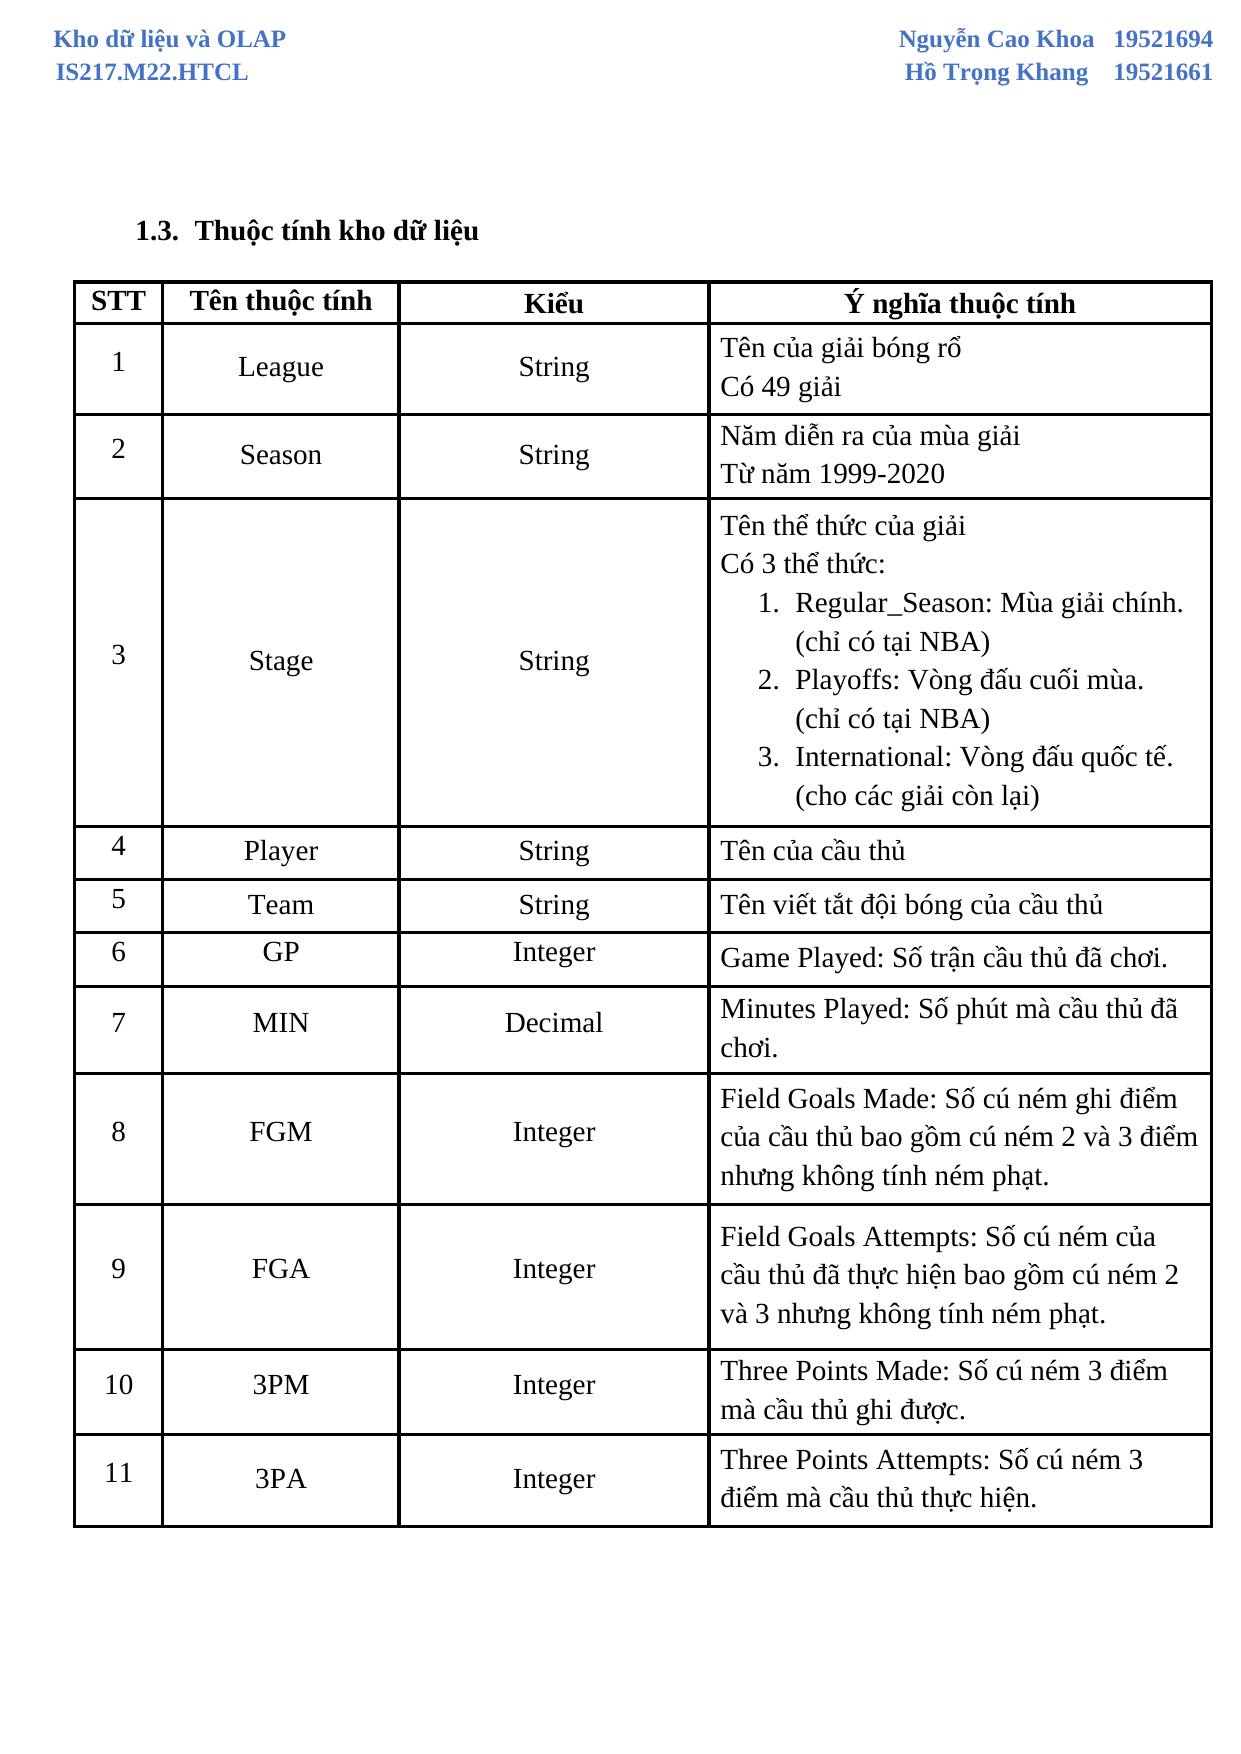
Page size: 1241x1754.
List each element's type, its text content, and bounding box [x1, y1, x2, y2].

table_header STT [76, 284, 161, 322]
table_header Ý nghĩa thuộc tính [711, 284, 1210, 322]
table_cell Field Goals Made: Số cú ném ghi điểm của cầu thủ bao gồm cú ném 2 và 3 điểm nhưng không tính ném phạt. [711, 1075, 1210, 1202]
table_cell 10 [76, 1351, 161, 1433]
table_cell Stage [164, 500, 397, 824]
table_cell Năm diễn ra của mùa giải Từ năm 1999-2020 [711, 416, 1210, 497]
table_cell 7 [76, 988, 161, 1072]
table_header Tên thuộc tính [164, 284, 397, 322]
table_cell Integer [401, 1075, 707, 1202]
table_cell League [164, 325, 397, 413]
table_cell 9 [76, 1206, 161, 1348]
table_cell Tên của giải bóng rổ Có 49 giải [711, 325, 1210, 413]
table_cell 2 [76, 416, 161, 497]
table_cell Decimal [401, 988, 707, 1072]
table_cell 11 [76, 1436, 161, 1525]
table_cell Minutes Played: Số phút mà cầu thủ đã chơi. [711, 988, 1210, 1072]
table_cell Three Points Made: Số cú ném 3 điểm mà cầu thủ ghi được. [711, 1351, 1210, 1433]
table_header Kiểu [401, 284, 707, 322]
table_cell String [401, 416, 707, 497]
table_cell MIN [164, 988, 397, 1072]
table_cell 8 [76, 1075, 161, 1202]
table_cell 4 [76, 828, 161, 878]
table_cell String [401, 500, 707, 824]
table_cell Tên thể thức của giải Có 3 thể thức: Regular_Season: Mùa giải chính. (chỉ có tại NBA) Playoffs: Vòng đấu cuối mùa. (chỉ có tại NBA) International: Vòng đấu quốc tế. (cho các giải còn lại) [711, 500, 1210, 824]
table_cell Integer [401, 1351, 707, 1433]
table_cell Player [164, 828, 397, 878]
list Thuộc tính kho dữ liệu [135, 213, 1107, 247]
table_cell FGA [164, 1206, 397, 1348]
table_cell Integer [401, 934, 707, 984]
table_cell 3PM [164, 1351, 397, 1433]
table_cell 6 [76, 934, 161, 984]
table_cell String [401, 828, 707, 878]
table_cell Field Goals Attempts: Số cú ném của cầu thủ đã thực hiện bao gồm cú ném 2 và 3 nhưng không tính ném phạt. [711, 1206, 1210, 1348]
table_cell Three Points Attempts: Số cú ném 3 điểm mà cầu thủ thực hiện. [711, 1436, 1210, 1525]
table_cell 3PA [164, 1436, 397, 1525]
table_cell Tên viết tắt đội bóng của cầu thủ [711, 881, 1210, 931]
table_cell 3 [76, 500, 161, 824]
table_cell Season [164, 416, 397, 497]
table_cell Game Played: Số trận cầu thủ đã chơi. [711, 934, 1210, 984]
table_cell FGM [164, 1075, 397, 1202]
table_cell Integer [401, 1206, 707, 1348]
table_cell 5 [76, 881, 161, 931]
table_cell Integer [401, 1436, 707, 1525]
table_cell Team [164, 881, 397, 931]
table_cell Tên của cầu thủ [711, 828, 1210, 878]
table_cell GP [164, 934, 397, 984]
table_cell String [401, 881, 707, 931]
table_cell 1 [76, 325, 161, 413]
table_cell String [401, 325, 707, 413]
